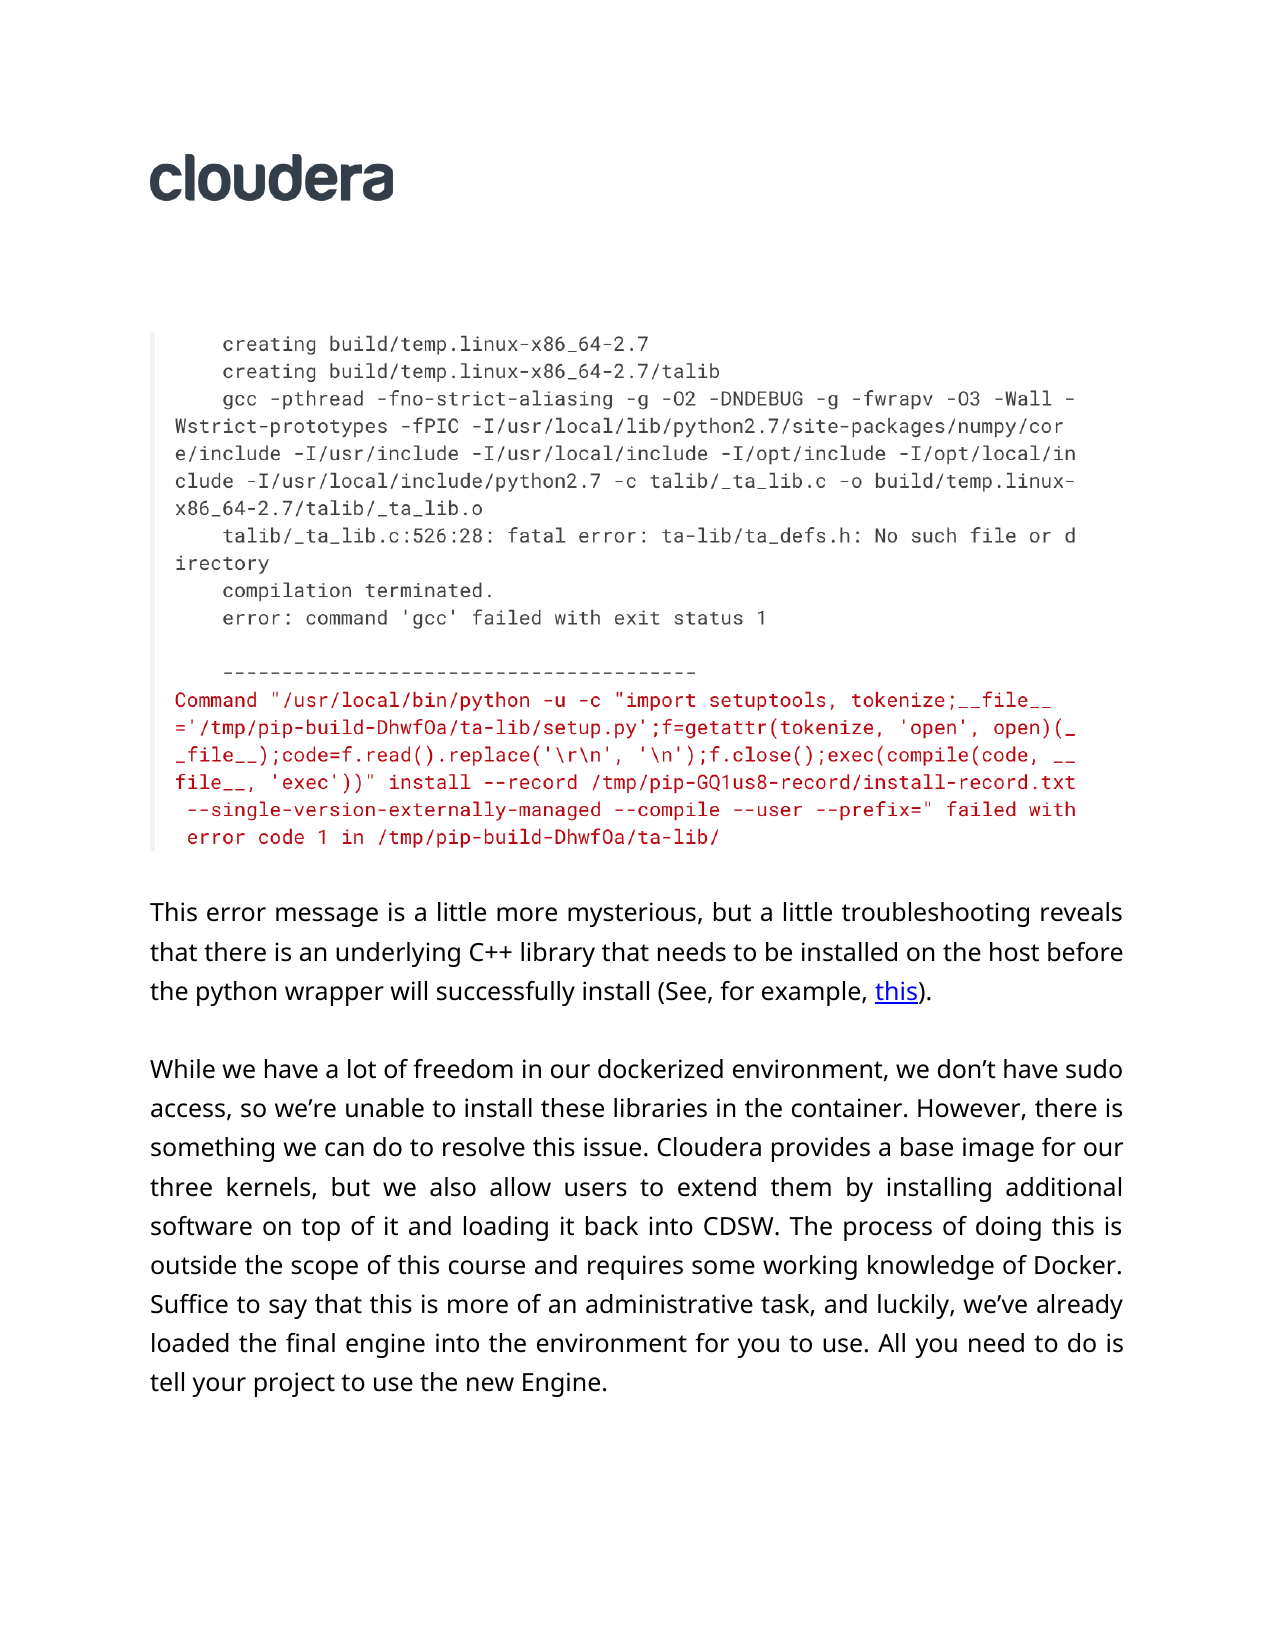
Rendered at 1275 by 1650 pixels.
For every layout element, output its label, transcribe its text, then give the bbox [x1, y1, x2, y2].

text This error message is a little more mysterious, but a little troubleshooting reveals that there is an underlying C++ library that needs to be installed on the host before the python wrapper will successfully install (See, for example, this). [150, 895, 1125, 1007]
picture [147, 0, 766, 328]
picture [150, 332, 1125, 851]
text While we have a lot of freedom in our dockerized environment, we don’t have sudo access, so we’re unable to install these libraries in the container. However, there is something we can do to resolve this issue. Cloudera provides a base image for our three kernels, but we also allow users to extend them by installing additional software on top of it and loading it back into CDSW. The process of doing this is outside the scope of this course and requires some working knowledge of Docker. Suffice to say that this is more of an administrative task, and luckily, we’ve already loaded the final engine into the environment for you to use. All you need to do is tell your project to use the new Engine. [150, 1052, 1125, 1399]
